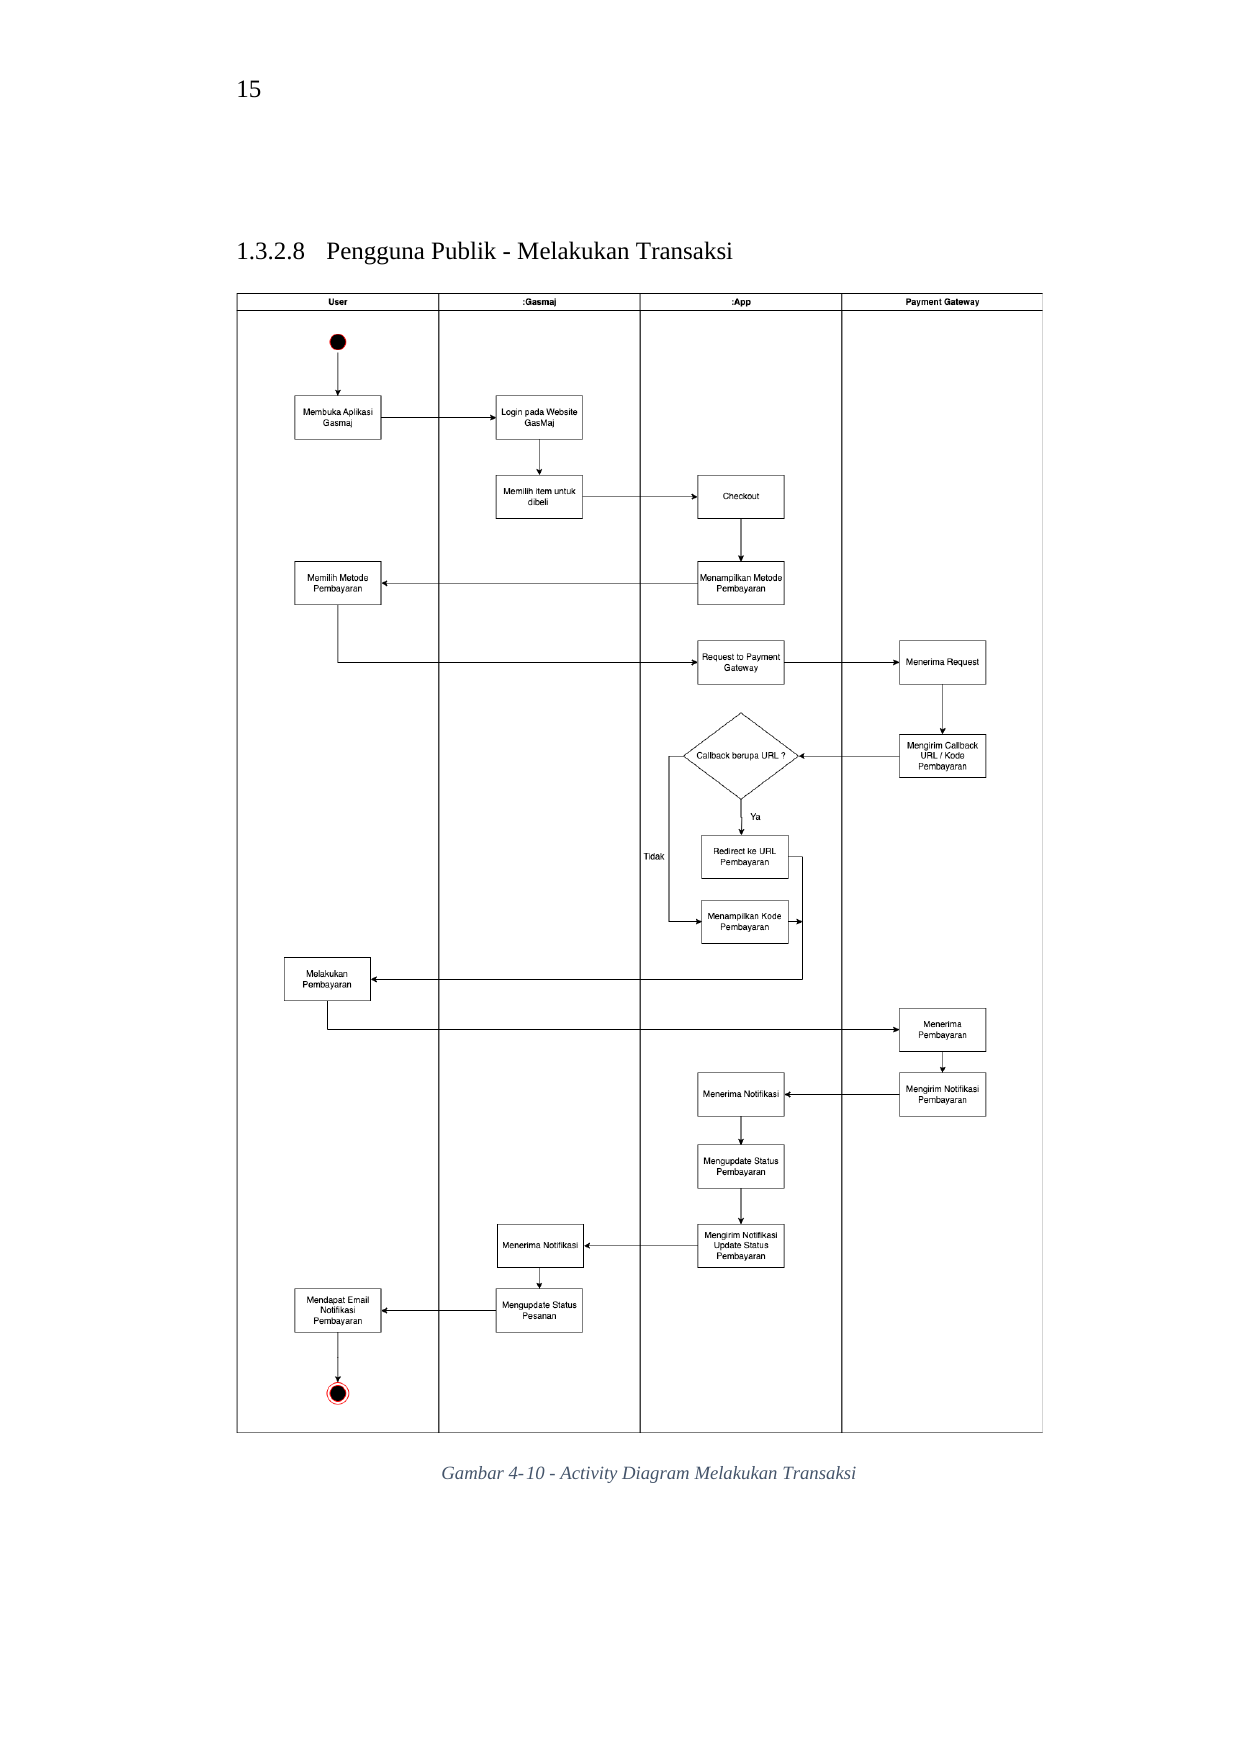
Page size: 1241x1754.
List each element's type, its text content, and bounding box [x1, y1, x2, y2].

text Gambar 4-10 - Activity Diagram Melakukan Transaksi [236, 1462, 1063, 1483]
subtitle Pengguna Publik - Melakukan Transaksi [236, 236, 1063, 265]
picture [236, 293, 1043, 1433]
